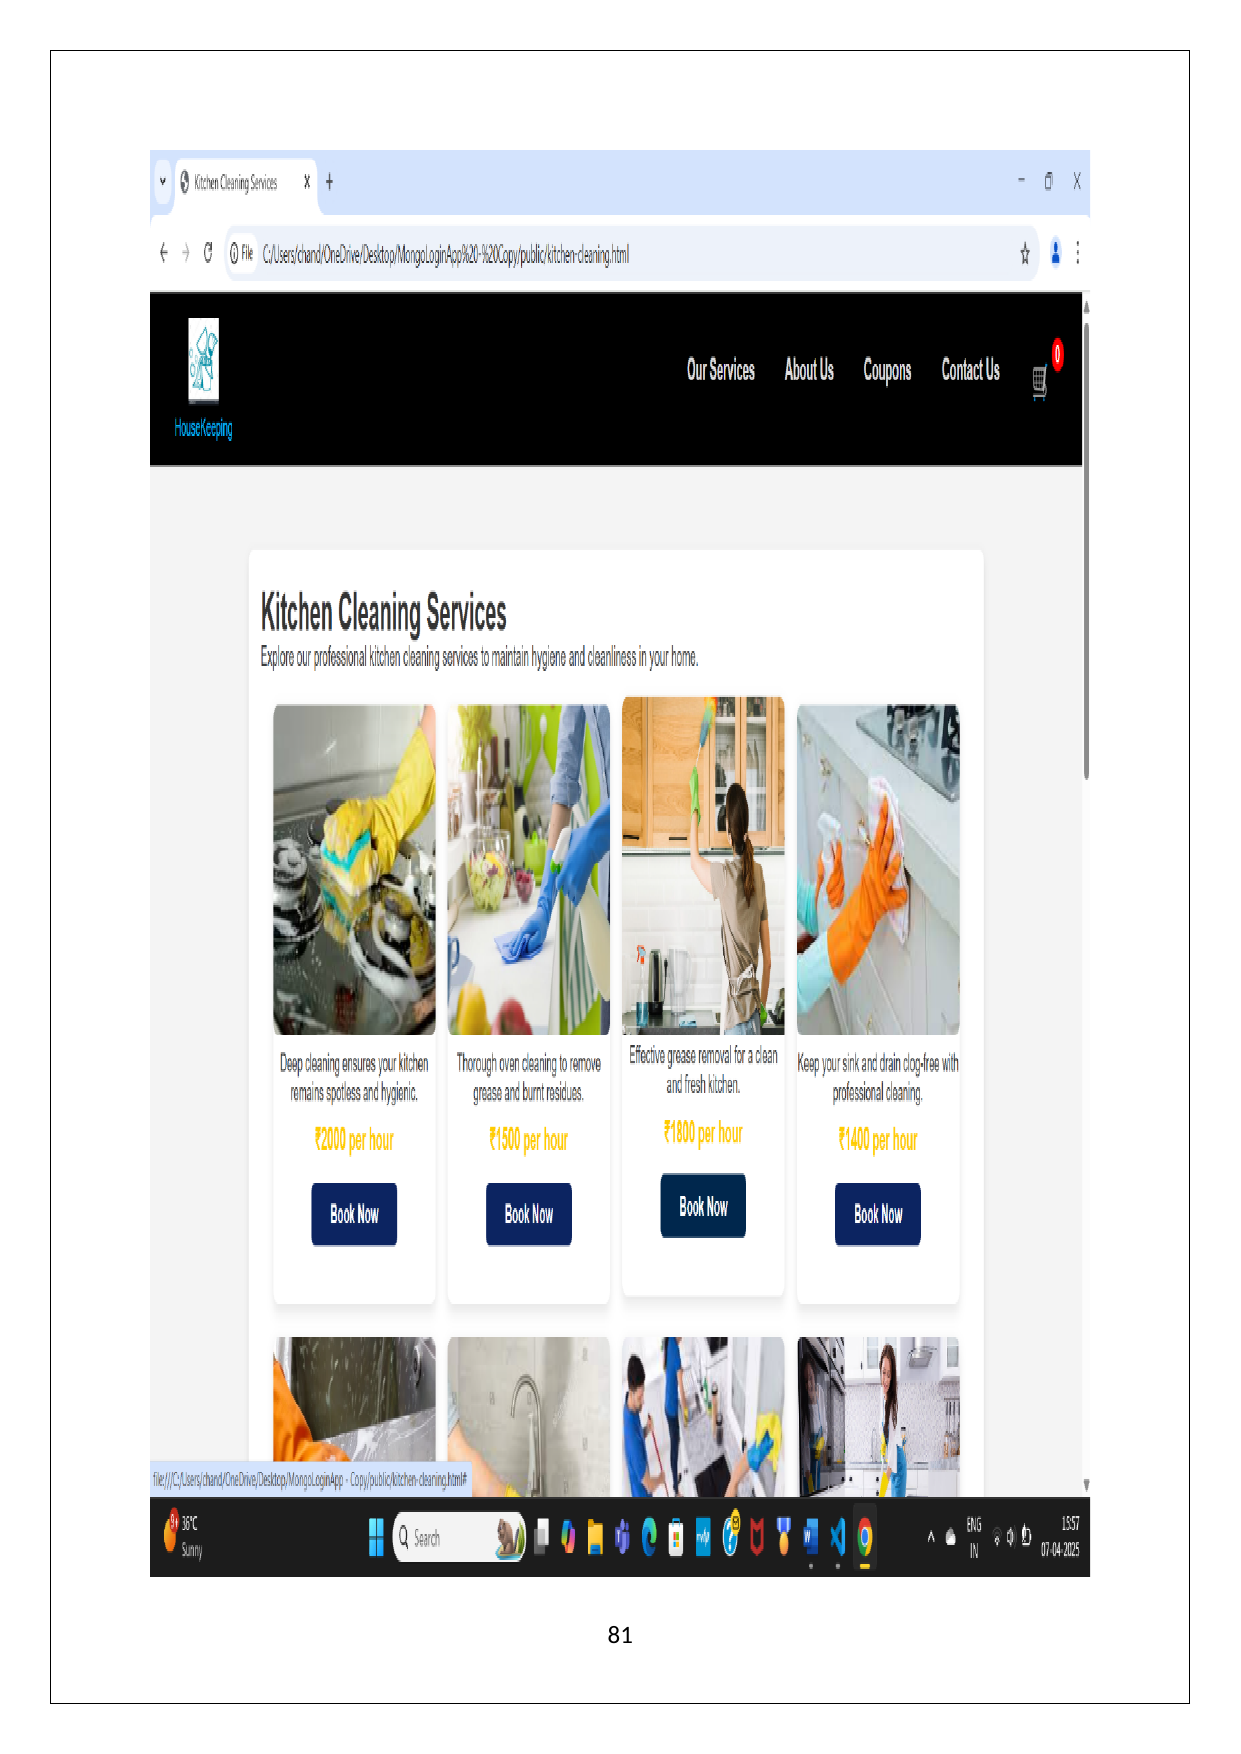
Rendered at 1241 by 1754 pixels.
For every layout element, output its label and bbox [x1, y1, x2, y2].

picture [150, 150, 1091, 1577]
